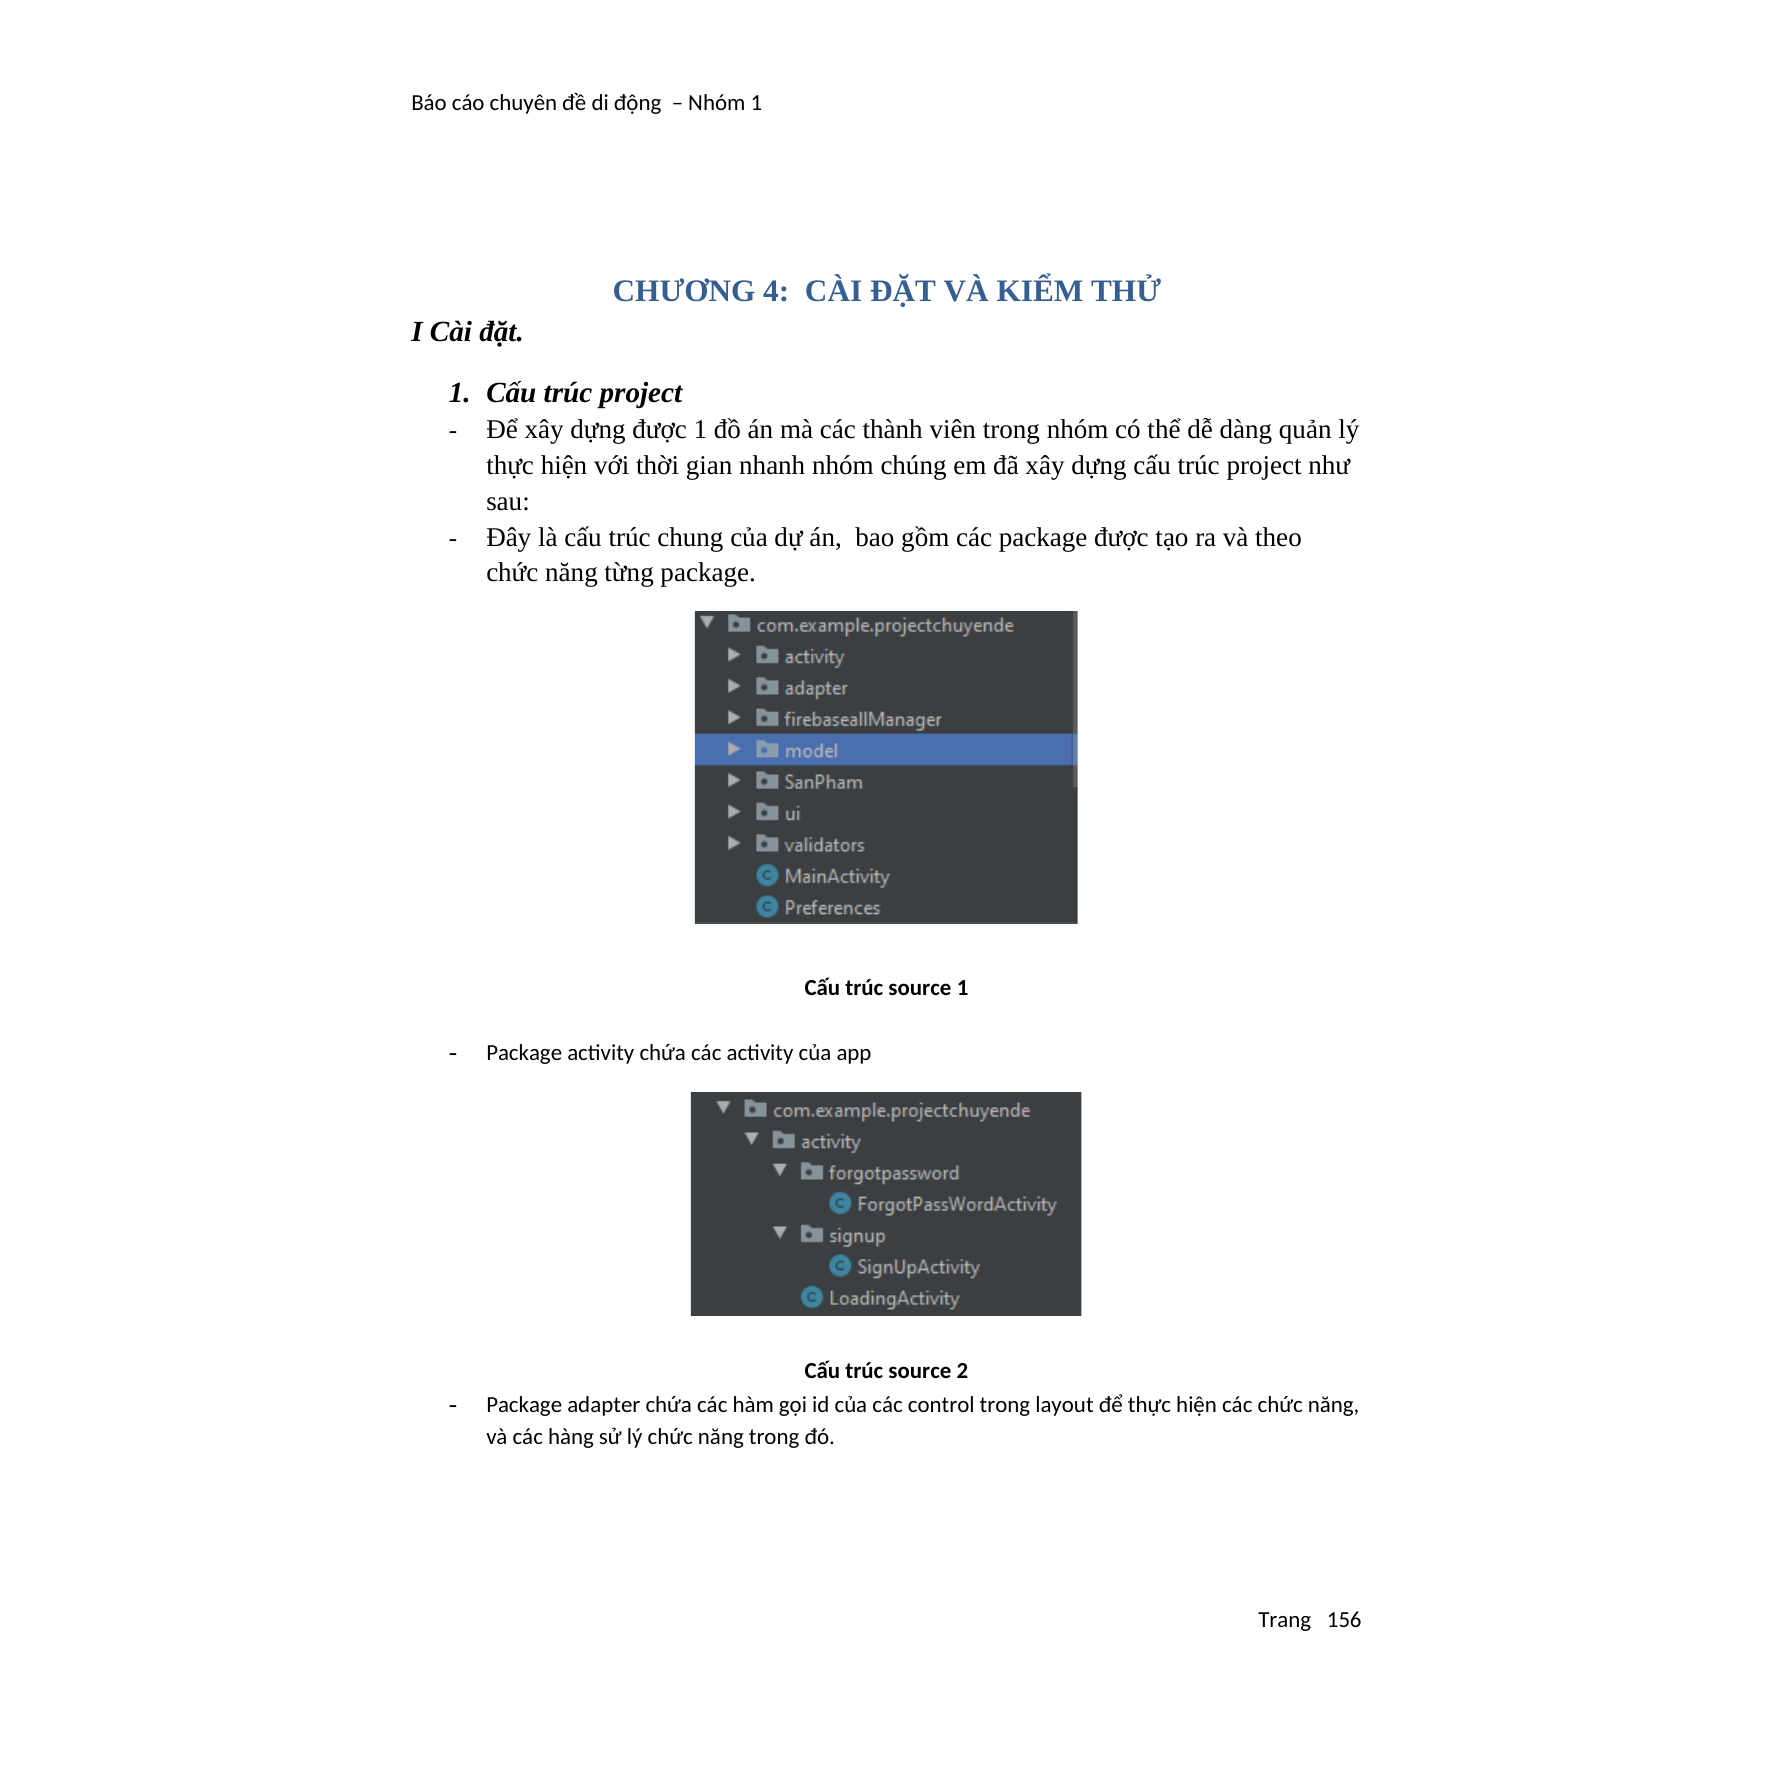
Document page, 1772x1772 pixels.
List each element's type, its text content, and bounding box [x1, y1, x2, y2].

list Cấu trúc project [448, 375, 1361, 408]
text Cấu trúc source 1 [411, 973, 1361, 1001]
subtitle I Cài đặt. [411, 314, 1363, 348]
text Cấu trúc source 2 [411, 1357, 1361, 1384]
list Package adapter chứa các hàm gọi id của các control trong layout để thực hiện các chức năng, và các hàng sử lý chức năng trong đó. [448, 1389, 1361, 1450]
subtitle CHƯƠNG 4: CÀI ĐẶT VÀ KIỂM THỬ [411, 272, 1363, 308]
list Đây là cấu trúc chung của dự án, bao gồm các package được tạo ra và theo chức năng từng package. [448, 521, 1361, 588]
list Để xây dựng được 1 đồ án mà các thành viên trong nhóm có thể dễ dàng quản lý thực hiện với thời gian nhanh nhóm chúng em đã xây dựng cấu trúc project như sau: [448, 413, 1361, 516]
picture [690, 1092, 1082, 1316]
list Package activity chứa các activity của app [448, 1037, 1361, 1066]
picture [694, 611, 1078, 924]
